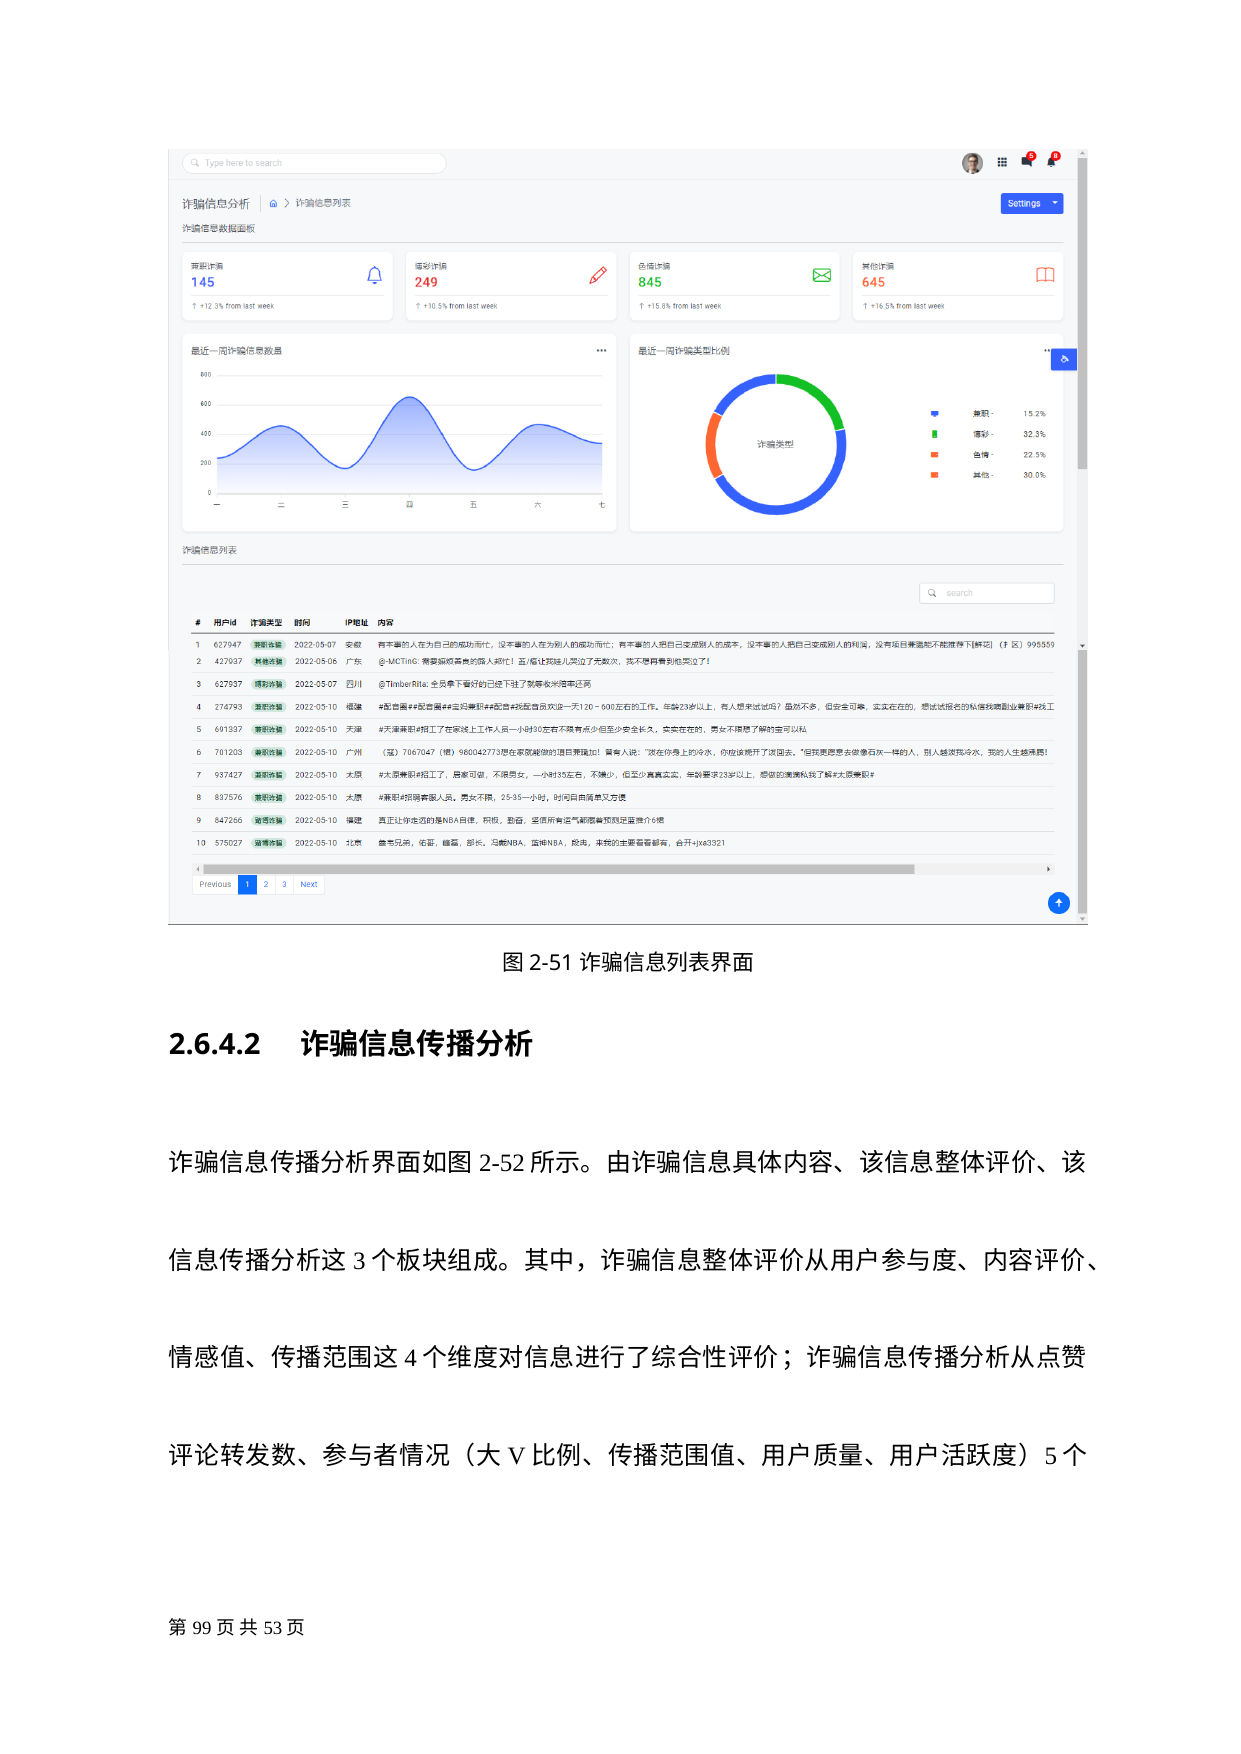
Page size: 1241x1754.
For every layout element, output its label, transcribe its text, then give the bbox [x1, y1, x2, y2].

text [169, 1128, 1087, 1486]
subtitle 诈骗信息传播分析 [169, 1009, 1087, 1074]
picture [168, 149, 1088, 925]
